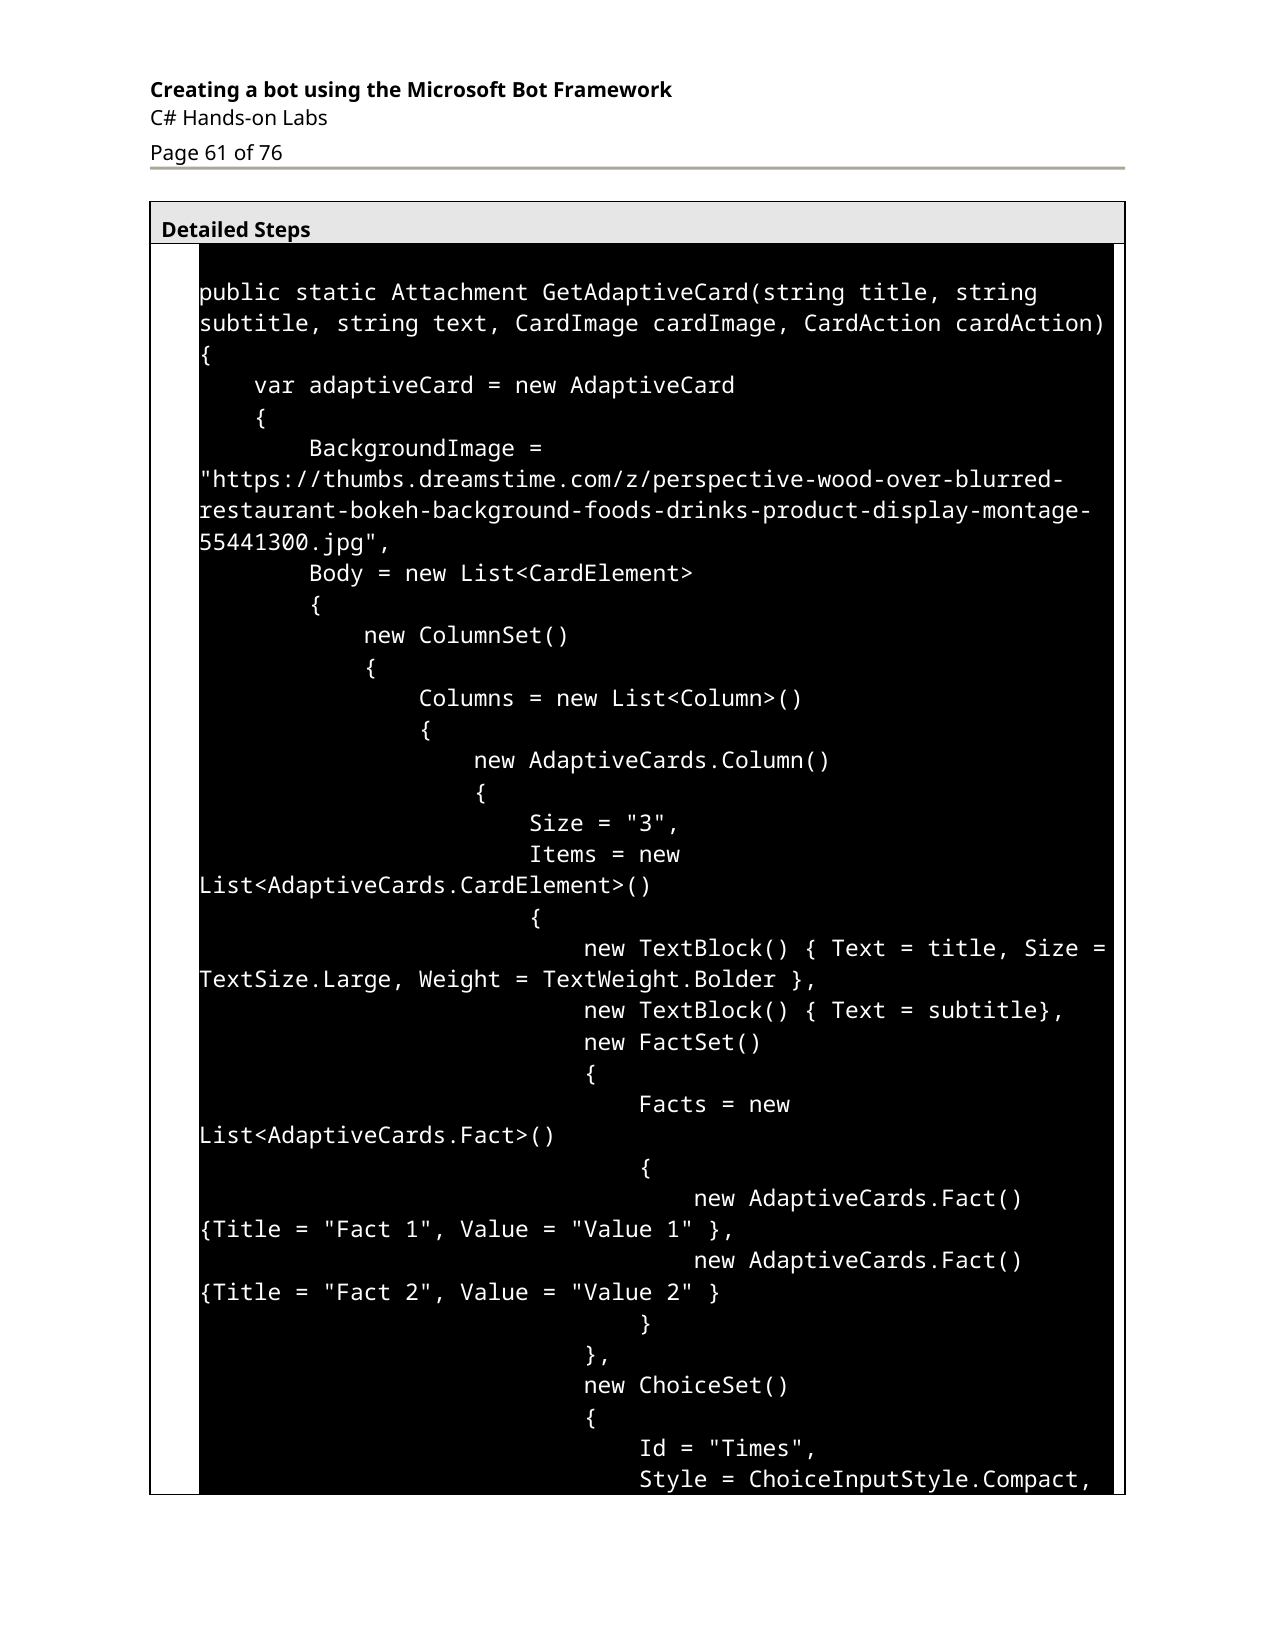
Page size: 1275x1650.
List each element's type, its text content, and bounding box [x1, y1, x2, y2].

table_header Detailed Steps [151, 202, 1124, 243]
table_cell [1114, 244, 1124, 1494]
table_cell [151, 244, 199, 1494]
